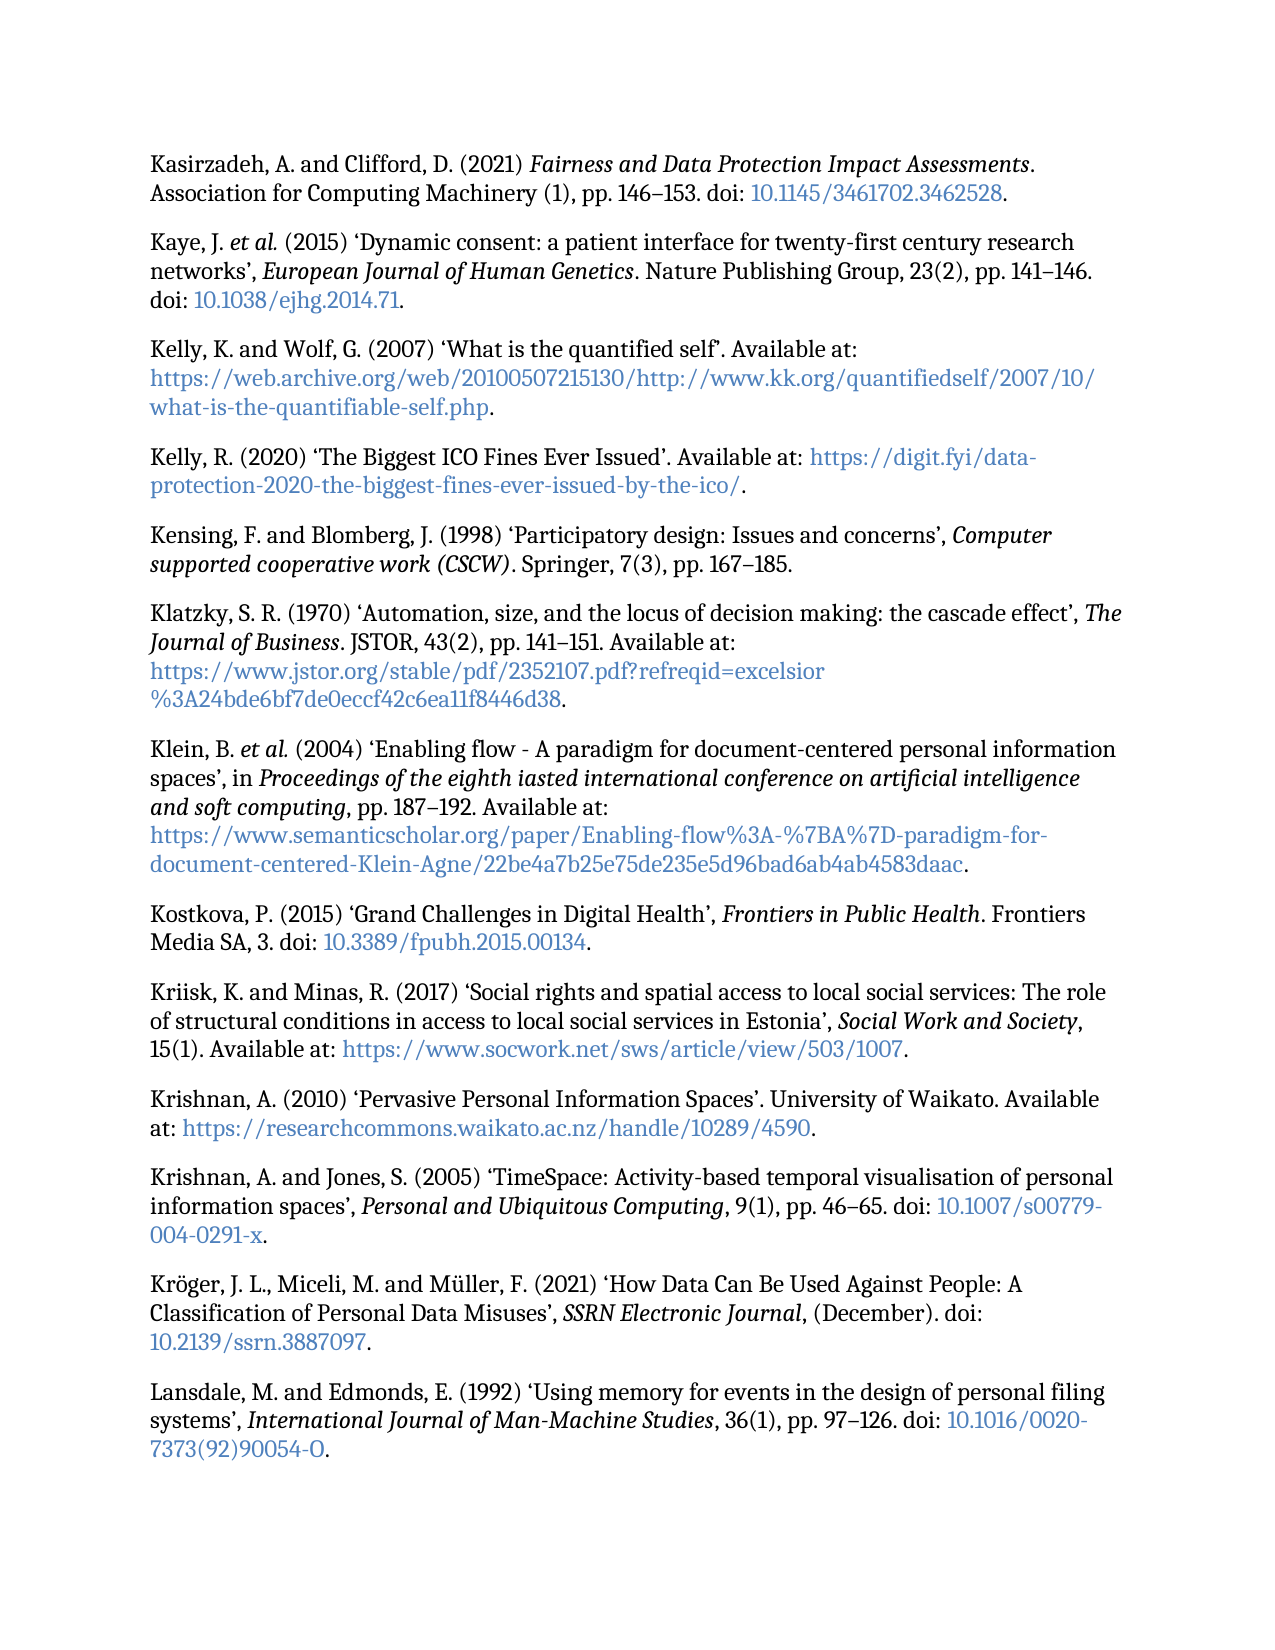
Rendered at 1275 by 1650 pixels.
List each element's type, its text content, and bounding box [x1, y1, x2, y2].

text Krishnan, A. (2010) ‘Pervasive Personal Information Spaces’. University of Waikato. Available at: https://researchcommons.waikato.ac.nz/handle/10289/4590. [150, 1085, 1125, 1142]
text Krishnan, A. and Jones, S. (2005) ‘TimeSpace: Activity-based temporal visualisation of personal information spaces’, Personal and Ubiquitous Computing, 9(1), pp. 46–65. doi: 10.1007/s00779-004-0291-x. [150, 1163, 1125, 1249]
text Kasirzadeh, A. and Clifford, D. (2021) Fairness and Data Protection Impact Assessments. Association for Computing Machinery (1), pp. 146–153. doi: 10.1145/3461702.3462528. [150, 150, 1125, 207]
text Kostkova, P. (2015) ‘Grand Challenges in Digital Health’, Frontiers in Public Health. Frontiers Media SA, 3. doi: 10.3389/fpubh.2015.00134. [150, 899, 1125, 957]
text Kelly, K. and Wolf, G. (2007) ‘What is the quantified self’. Available at: https://web.archive.org/web/20100507215130/http://www.kk.org/quantifiedself/2007/10/what-is-the-quantifiable-self.php. [150, 335, 1125, 422]
text Kriisk, K. and Minas, R. (2017) ‘Social rights and spatial access to local social services: The role of structural conditions in access to local social services in Estonia’, Social Work and Society, 15(1). Available at: https://www.socwork.net/sws/article/view/503/1007. [150, 978, 1125, 1064]
text Kensing, F. and Blomberg, J. (1998) ‘Participatory design: Issues and concerns’, Computer supported cooperative work (CSCW). Springer, 7(3), pp. 167–185. [150, 521, 1125, 578]
text Kröger, J. L., Miceli, M. and Müller, F. (2021) ‘How Data Can Be Used Against People: A Classification of Personal Data Misuses’, SSRN Electronic Journal, (December). doi: 10.2139/ssrn.3887097. [150, 1270, 1125, 1357]
text Kaye, J. et al. (2015) ‘Dynamic consent: a patient interface for twenty-first century research networks’, European Journal of Human Genetics. Nature Publishing Group, 23(2), pp. 141–146. doi: 10.1038/ejhg.2014.71. [150, 228, 1125, 314]
text Klatzky, S. R. (1970) ‘Automation, size, and the locus of decision making: the cascade effect’, The Journal of Business. JSTOR, 43(2), pp. 141–151. Available at: https://www.jstor.org/stable/pdf/2352107.pdf?refreqid=excelsior%3A24bde6bf7de0eccf42c6ea11f8446d38. [150, 599, 1125, 714]
text Klein, B. et al. (2004) ‘Enabling flow - A paradigm for document-centered personal information spaces’, in Proceedings of the eighth iasted international conference on artificial intelligence and soft computing, pp. 187–192. Available at: https://www.semanticscholar.org/paper/Enabling-flow%3A-%7BA%7D-paradigm-for-document-centered-Klein-Agne/22be4a7b25e75de235e5d96bad6ab4ab4583daac. [150, 735, 1125, 879]
text Lansdale, M. and Edmonds, E. (1992) ‘Using memory for events in the design of personal filing systems’, International Journal of Man-Machine Studies, 36(1), pp. 97–126. doi: 10.1016/0020-7373(92)90054-O. [150, 1377, 1125, 1464]
text Kelly, R. (2020) ‘The Biggest ICO Fines Ever Issued’. Available at: https://digit.fyi/data-protection-2020-the-biggest-fines-ever-issued-by-the-ico/. [150, 442, 1125, 500]
